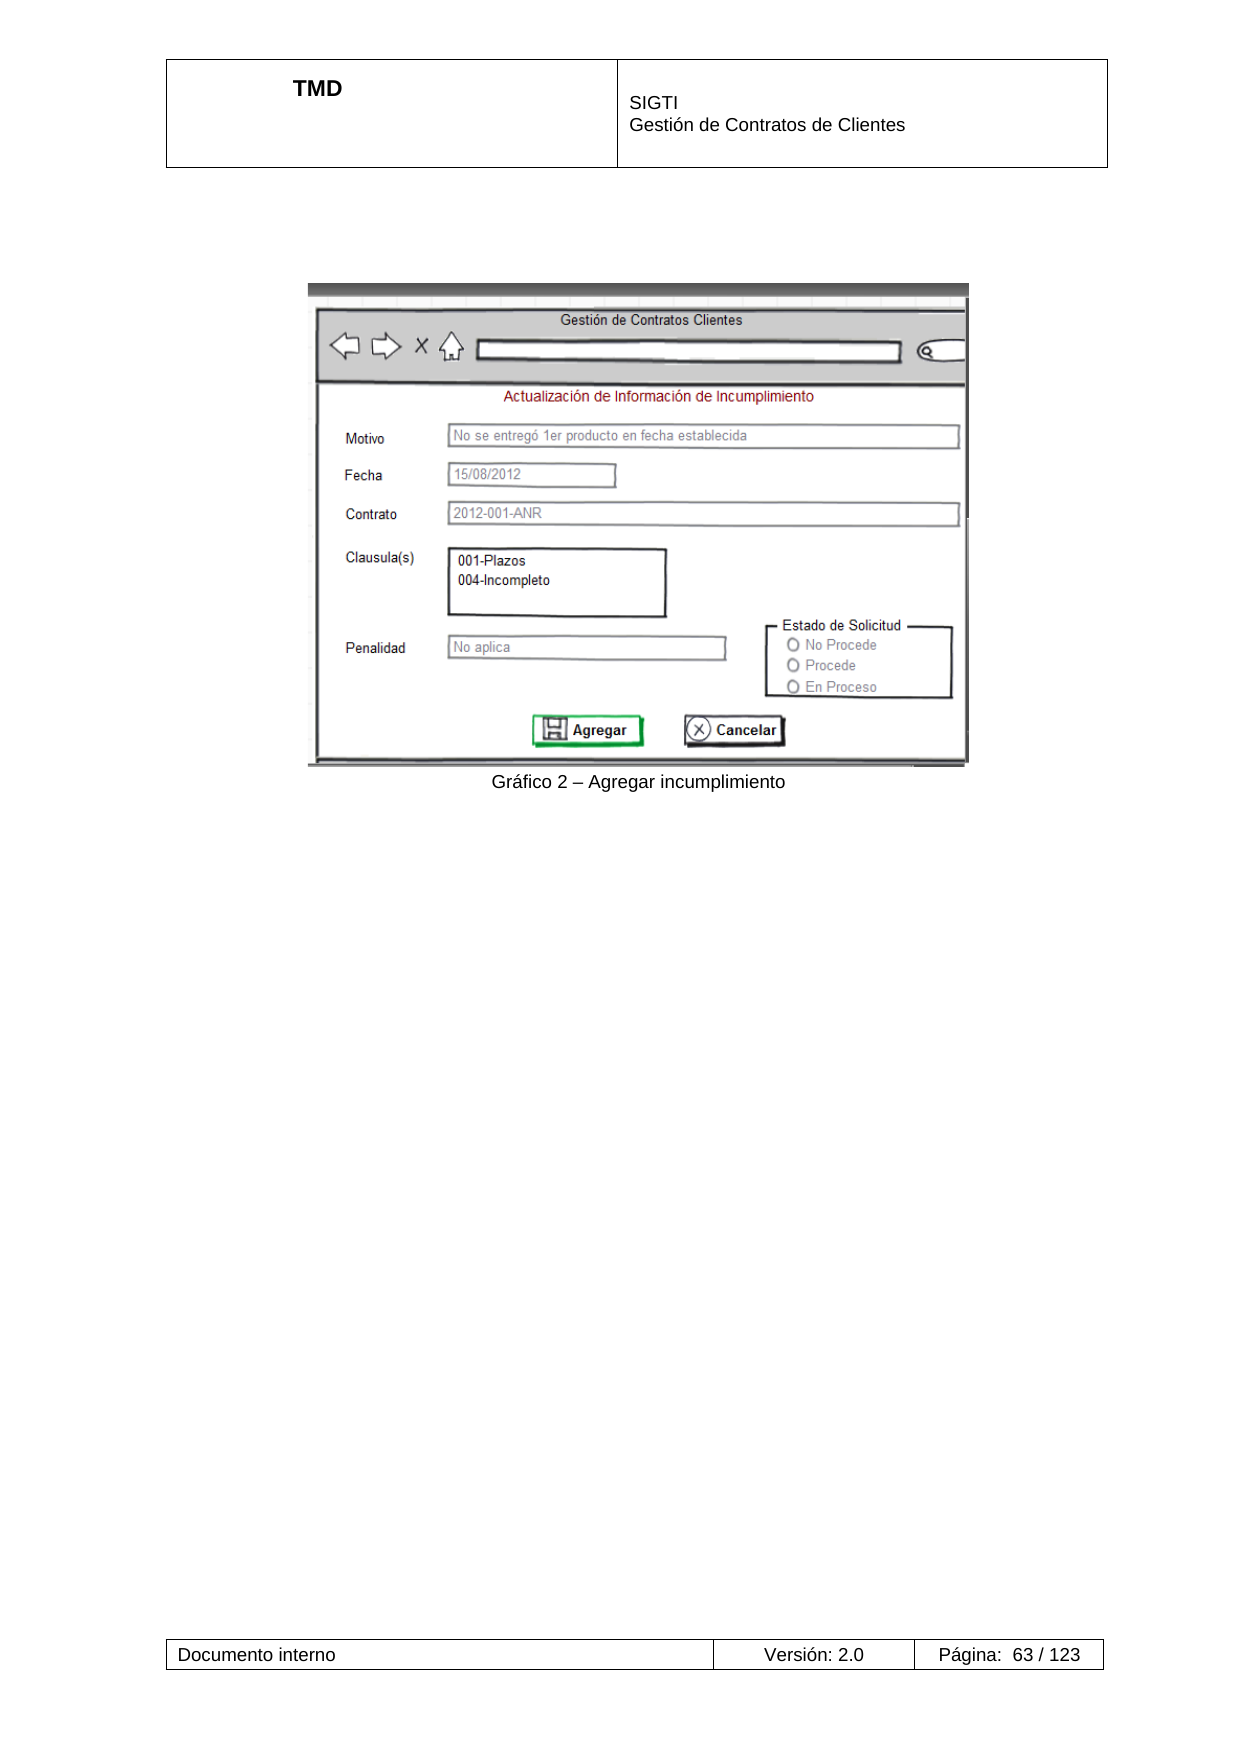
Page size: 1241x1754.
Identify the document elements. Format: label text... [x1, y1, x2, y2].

picture [307, 283, 969, 767]
list Gráfico 2 – Agregar incumplimiento [184, 771, 1092, 792]
